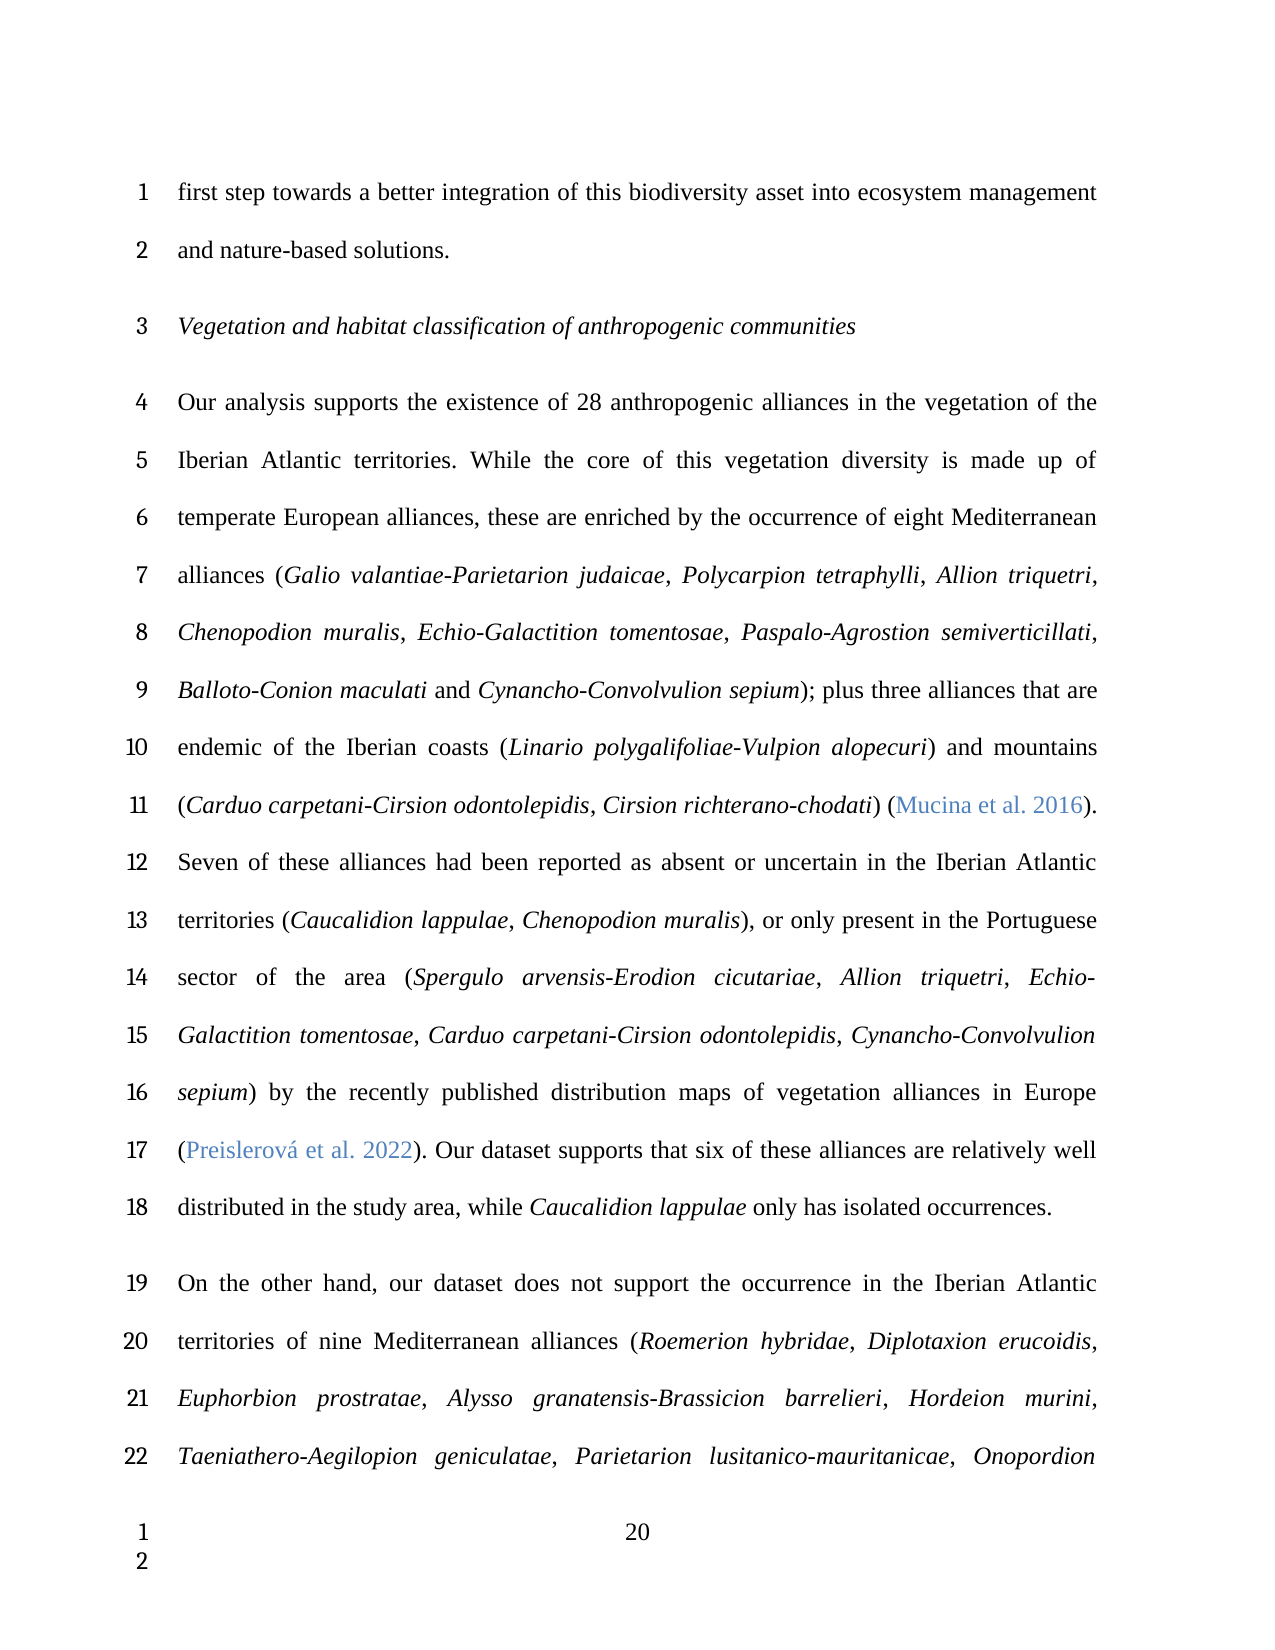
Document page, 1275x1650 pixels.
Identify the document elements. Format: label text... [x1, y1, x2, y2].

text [177, 177, 1098, 263]
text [177, 1268, 1098, 1470]
text Our analysis supports the existence of 28 anthropogenic alliances in the vegetation of the Iberian Atlantic territories. While the core of this vegetation diversity is made up of temperate European alliances, these are enriched by the occurrence of eight Mediterranean alliances (Galio valantiae-Parietarion judaicae, Polycarpion tetraphylli, Allion triquetri, Chenopodion muralis, Echio-Galactition tomentosae, Paspalo-Agrostion semiverticillati, Balloto-Conion maculati and Cynancho-Convolvulion sepium); plus three alliances that are endemic of the Iberian coasts (Linario polygalifoliae-Vulpion alopecuri) and mountains (Carduo carpetani-Cirsion odontolepidis, Cirsion richterano-chodati) (Mucina et al. 2016). Seven of these alliances had been reported as absent or uncertain in the Iberian Atlantic territories (Caucalidion lappulae, Chenopodion muralis), or only present in the Portuguese sector of the area (Spergulo arvensis-Erodion cicutariae, Allion triquetri, Echio-Galactition tomentosae, Carduo carpetani-Cirsion odontolepidis, Cynancho-Convolvulion sepium) by the recently published distribution maps of vegetation alliances in Europe (Preislerová et al. 2022). Our dataset supports that six of these alliances are relatively well distributed in the study area, while Caucalidion lappulae only has isolated occurrences. [177, 387, 1098, 1221]
subtitle Vegetation and habitat classification of anthropogenic communities [177, 311, 1098, 340]
